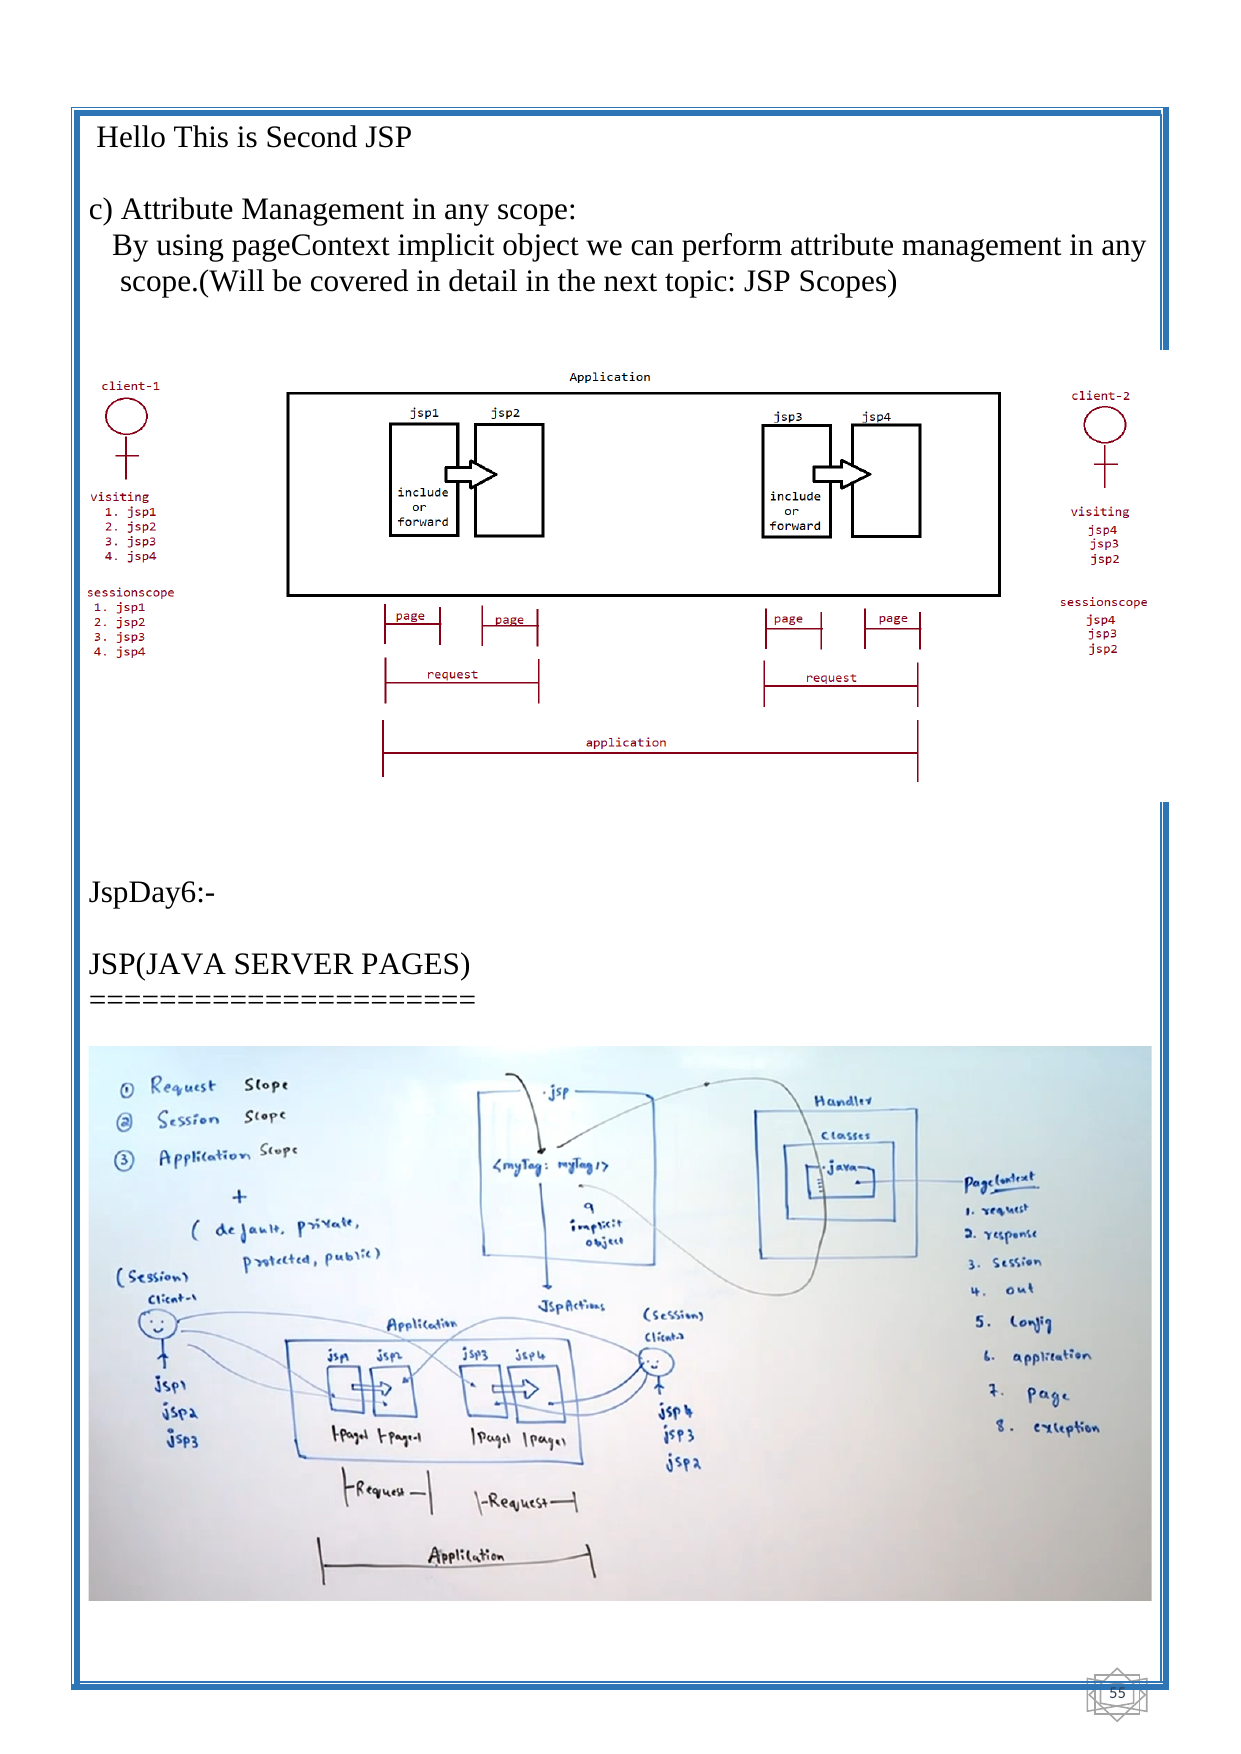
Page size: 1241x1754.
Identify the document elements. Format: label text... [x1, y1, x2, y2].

text JspDay6:- [88, 873, 1152, 909]
text ====================== [88, 981, 1152, 1017]
picture [88, 1046, 1152, 1601]
text c) Attribute Management in any scope: [88, 190, 1152, 226]
text By using pageContext implicit object we can perform attribute management in any scope.(Will be covered in detail in the next topic: JSP Scopes) [88, 226, 1152, 298]
text JSP(JAVA SERVER PAGES) [88, 945, 1152, 981]
text Hello This is Second JSP [88, 118, 1152, 154]
picture [85, 350, 1188, 802]
